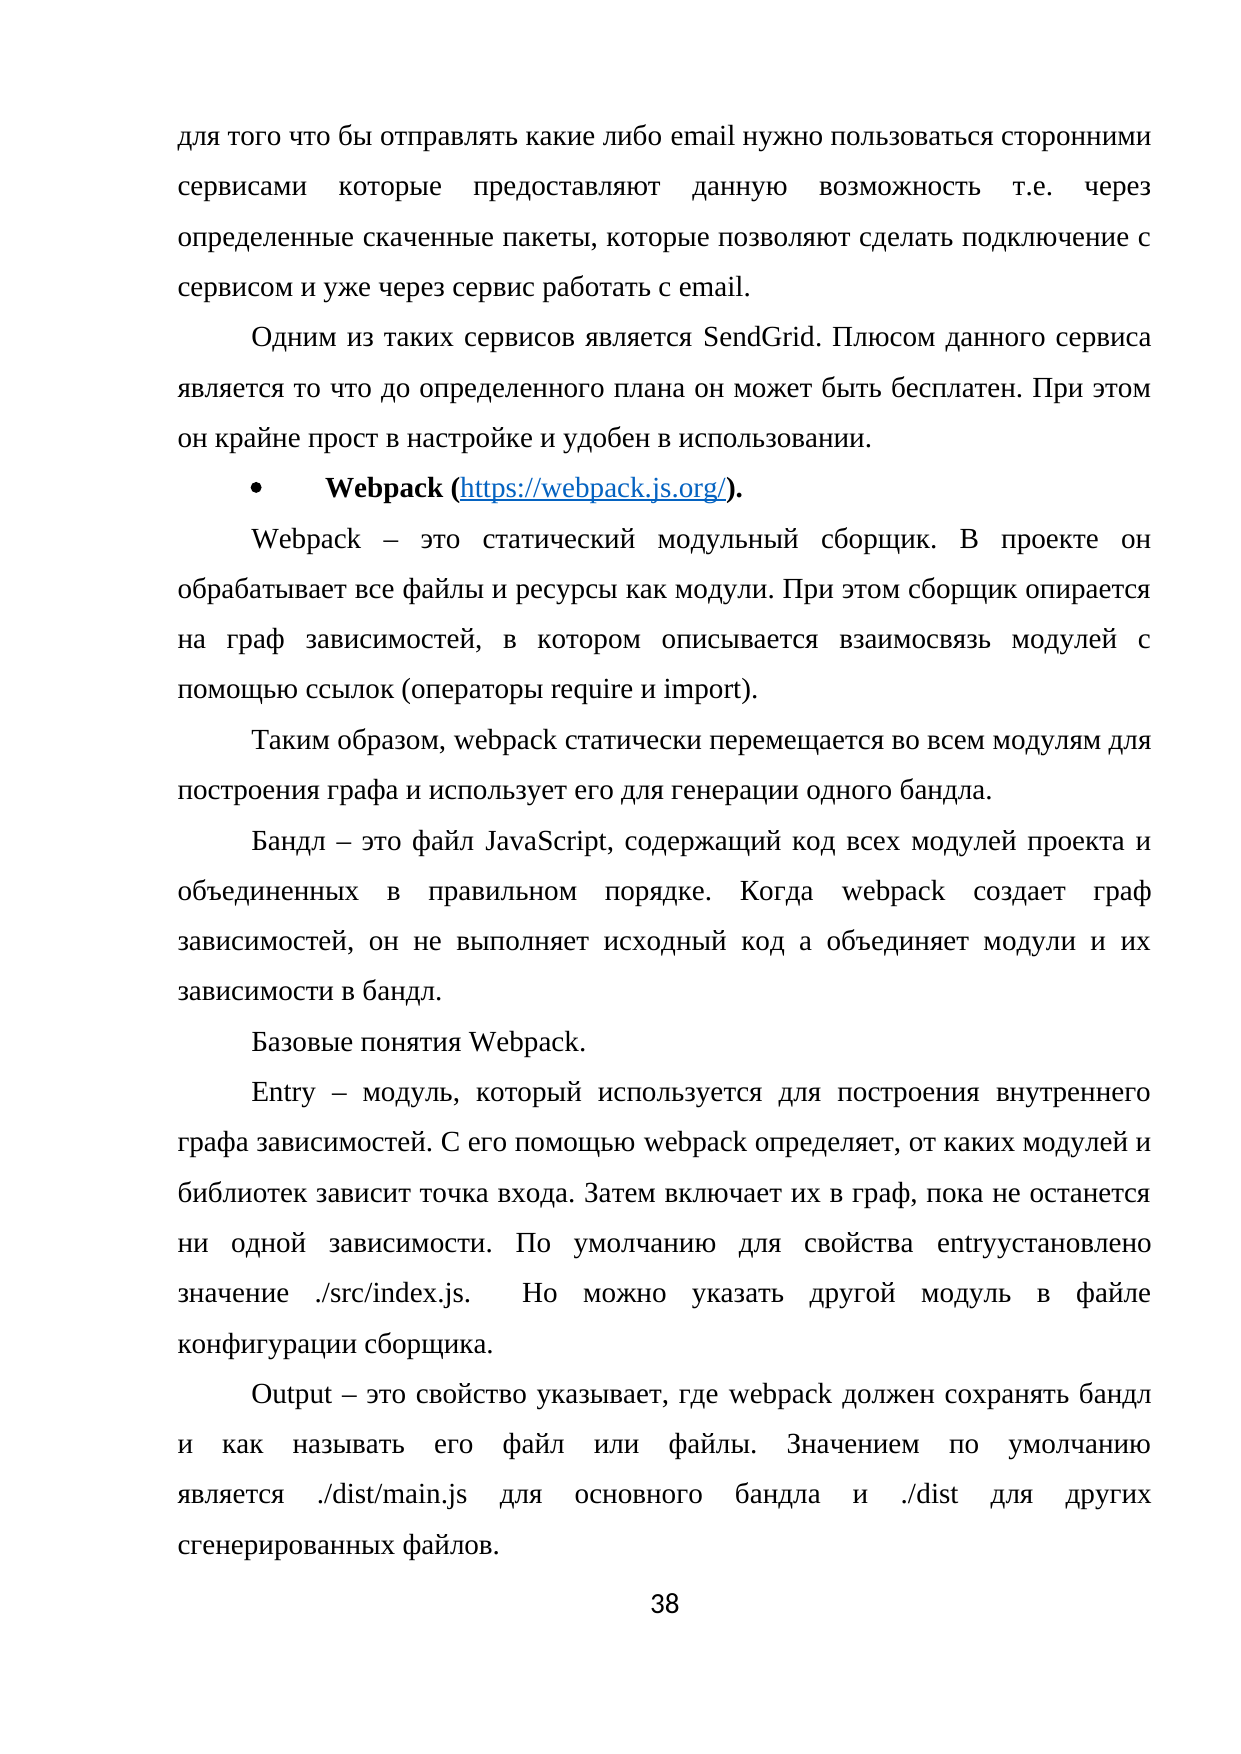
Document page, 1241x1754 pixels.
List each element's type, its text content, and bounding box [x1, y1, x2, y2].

text Entry – модуль, который используется для построения внутреннего графа зависимостей. С его помощью webpack определяет, от каких модулей и библиотек зависит точка входа. Затем включает их в граф, пока не останется ни одной зависимости. По умолчанию для свойства entryустановлено значение ./src/index.js. Но можно указать другой модуль в файле конфигурации сборщика. [177, 1074, 1152, 1359]
text Таким образом, webpack статически перемещается во всем модулям для построения графа и использует его для генерации одного бандла. [177, 722, 1152, 806]
text Output – это свойство указывает, где webpack должен сохранять бандл и как называть его файл или файлы. Значением по умолчанию является ./dist/main.js для основного бандла и ./dist для других сгенерированных файлов. [177, 1376, 1152, 1561]
text Webpack – это статический модульный сборщик. В проекте он обрабатывает все файлы и ресурсы как модули. При этом сборщик опирается на граф зависимостей, в котором описывается взаимосвязь модулей с помощью ссылок (операторы require и import). [177, 521, 1152, 705]
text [177, 118, 1152, 303]
text Базовые понятия Webpack. [177, 1024, 1152, 1057]
text Бандл – это файл JavaScript, содержащий код всех модулей проекта и объединенных в правильном порядке. Когда webpack создает граф зависимостей, он не выполняет исходный код а объединяет модули и их зависимости в бандл. [177, 823, 1152, 1007]
list Webpack (https://webpack.js.org/). [177, 470, 1152, 504]
text Одним из таких сервисов является SendGrid. Плюсом данного сервиса является то что до определенного плана он может быть бесплатен. При этом он крайне прост в настройке и удобен в использовании. [177, 319, 1152, 453]
